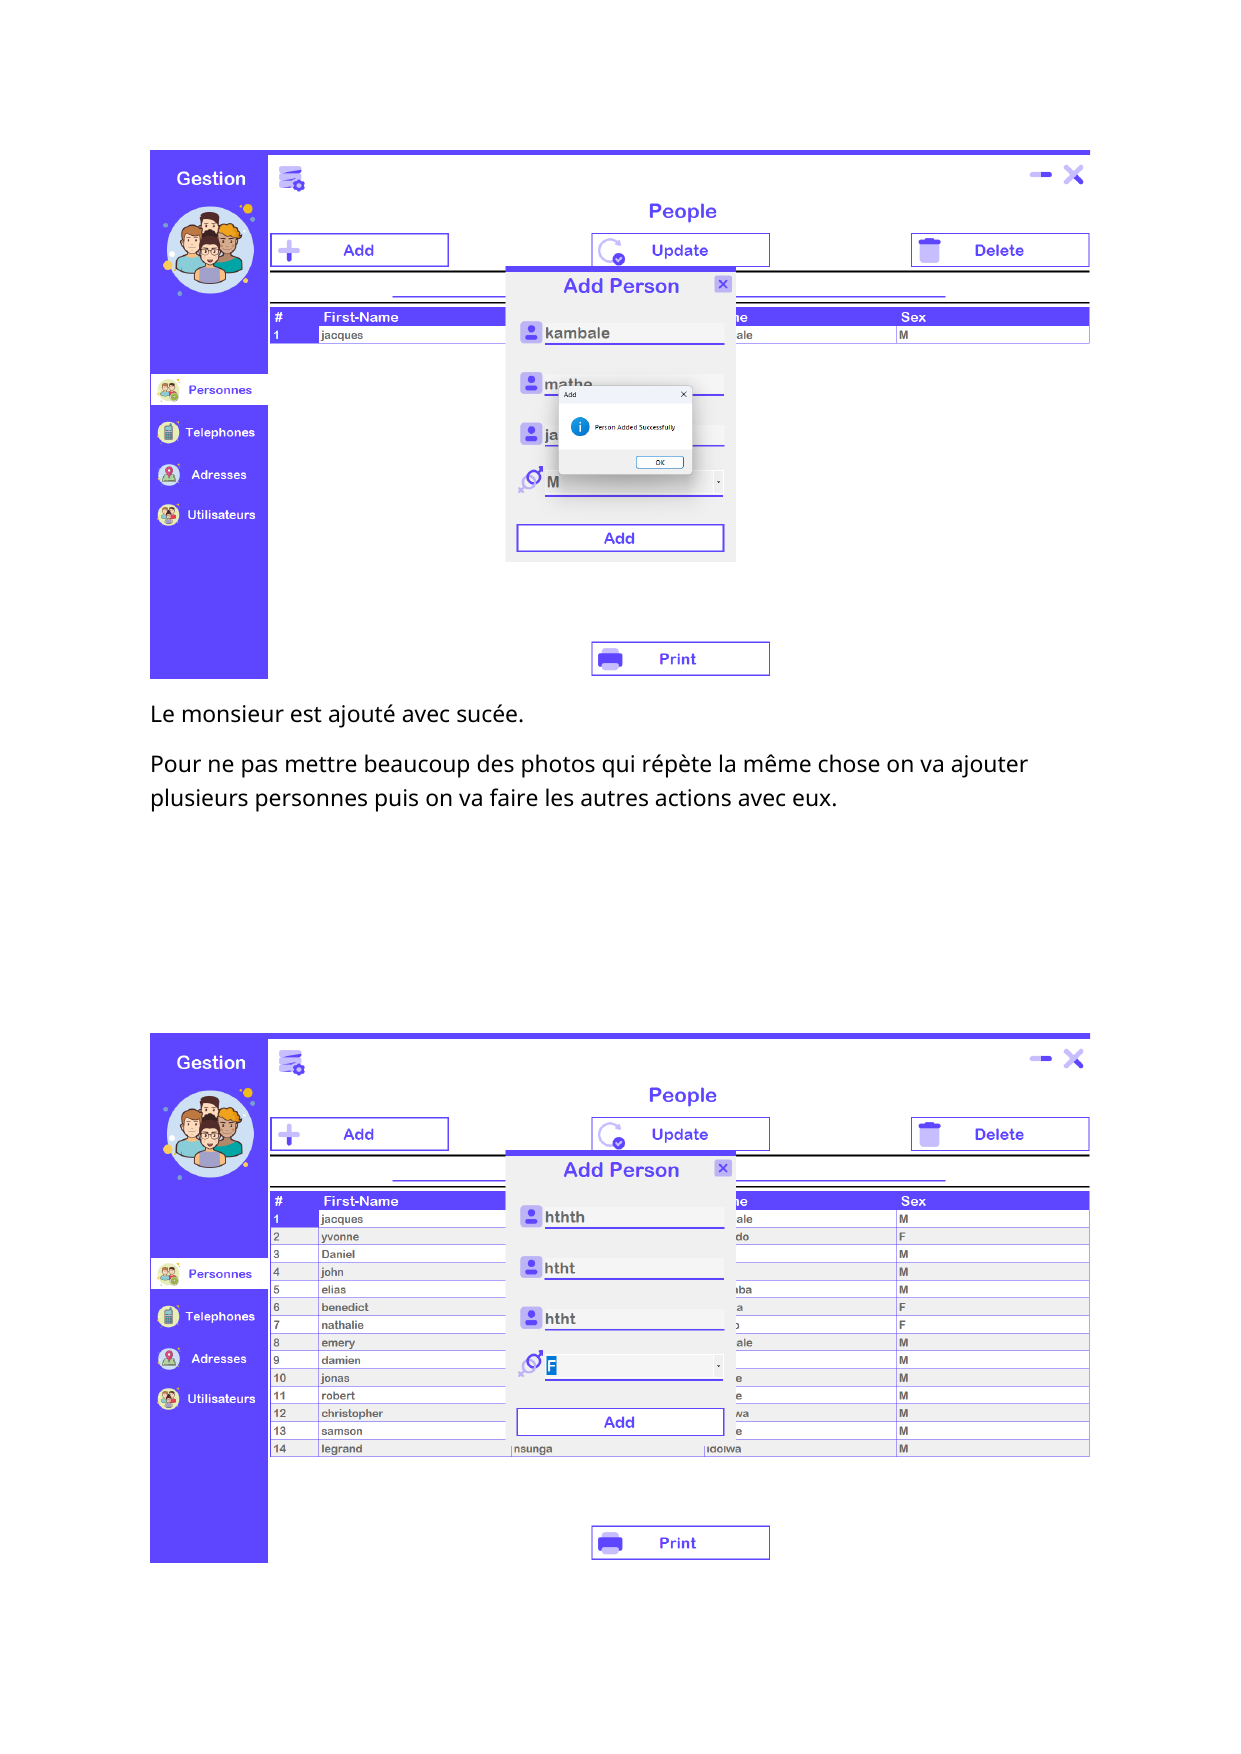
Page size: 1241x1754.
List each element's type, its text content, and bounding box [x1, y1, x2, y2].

text Pour ne pas mettre beaucoup des photos qui répète la même chose on va ajouter plusieurs personnes puis on va faire les autres actions avec eux. [150, 748, 1090, 813]
picture [150, 150, 1091, 679]
picture [150, 1033, 1091, 1563]
text Le monsieur est ajouté avec sucée. [150, 698, 1090, 729]
